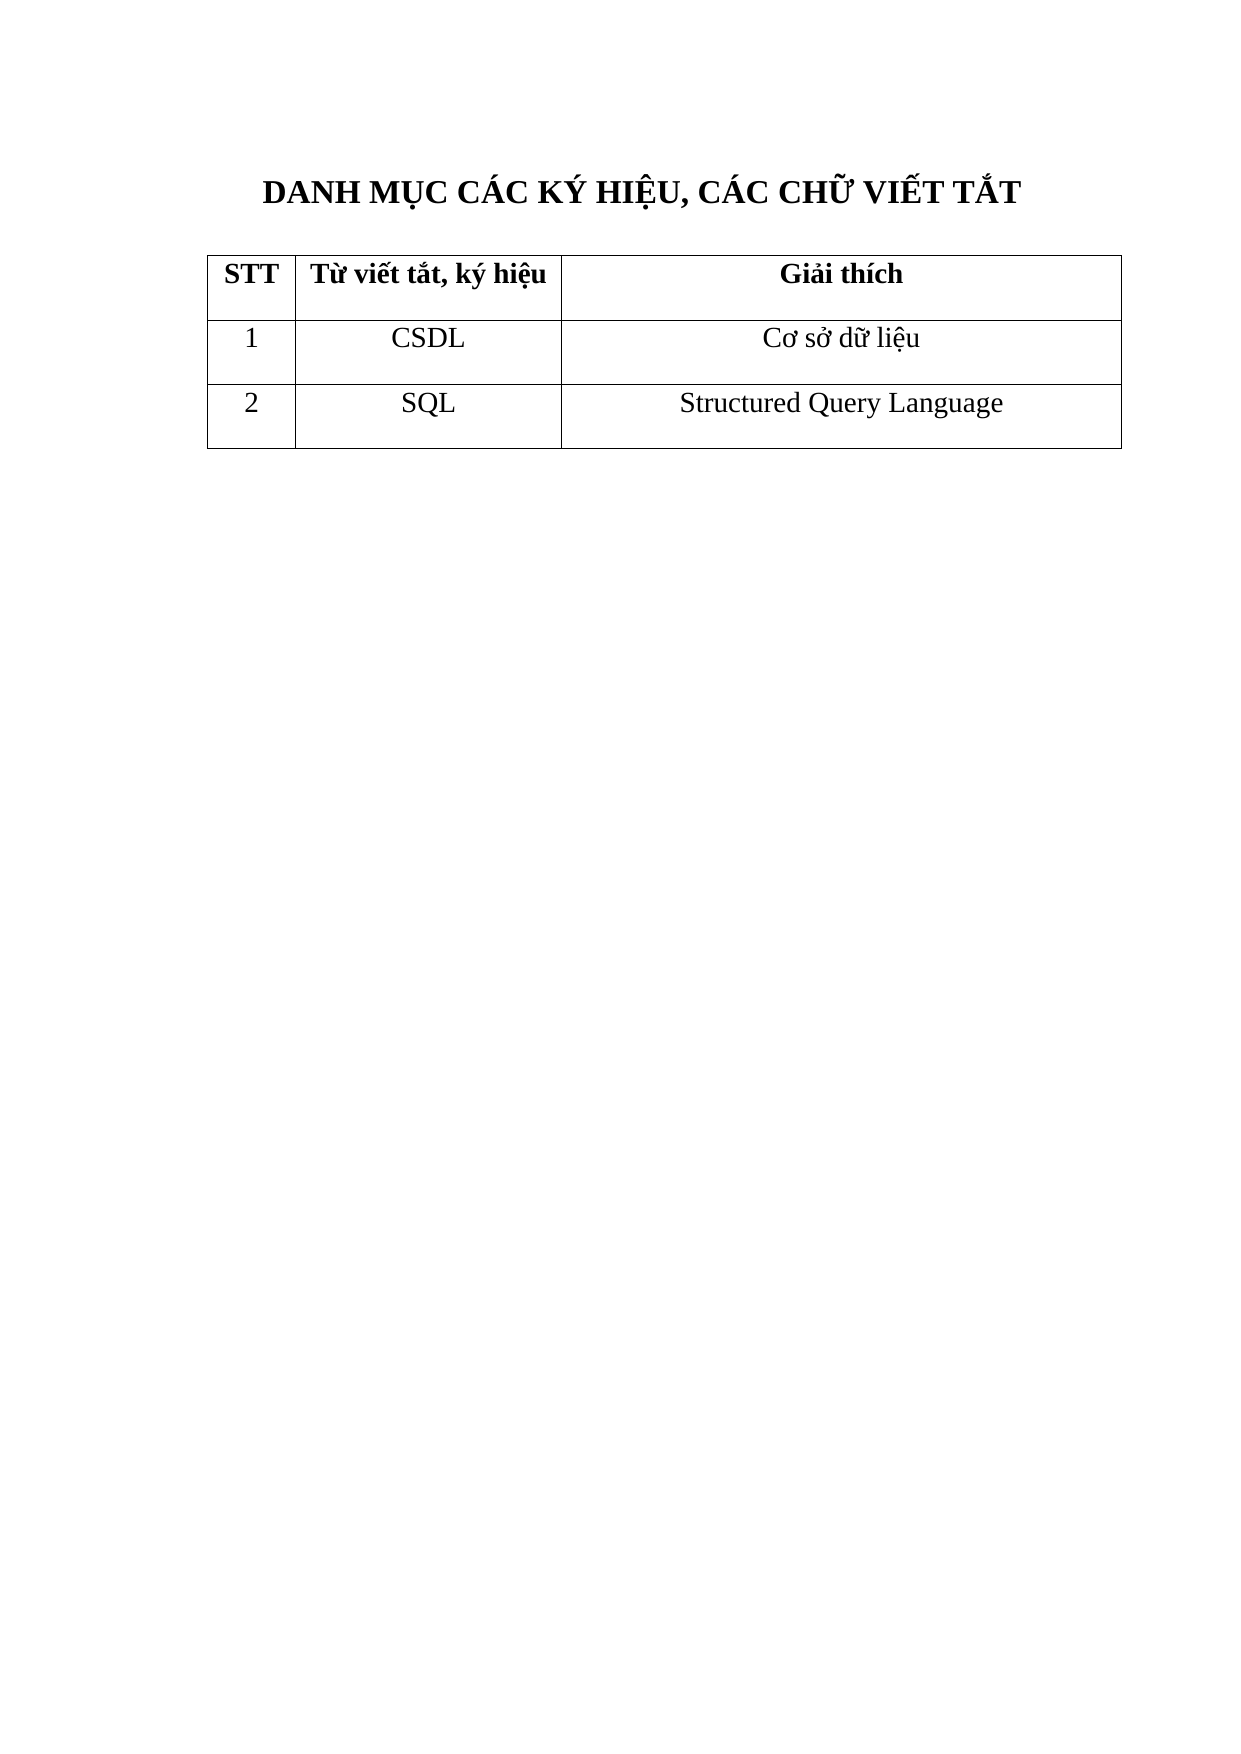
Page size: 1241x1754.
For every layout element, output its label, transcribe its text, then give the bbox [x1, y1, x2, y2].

table_header STT [208, 256, 295, 319]
subtitle DANH MỤC CÁC KÝ HIỆU, CÁC CHỮ VIẾT TẮT [207, 173, 1077, 211]
table_header Giải thích [562, 256, 1121, 319]
table_cell SQL [296, 385, 561, 448]
table_cell 2 [208, 385, 295, 448]
table_cell 1 [208, 321, 295, 384]
table_header Từ viết tắt, ký hiệu [296, 256, 561, 319]
table_cell Cơ sở dữ liệu [562, 321, 1121, 384]
table_cell Structured Query Language [562, 385, 1121, 448]
table_cell CSDL [296, 321, 561, 384]
